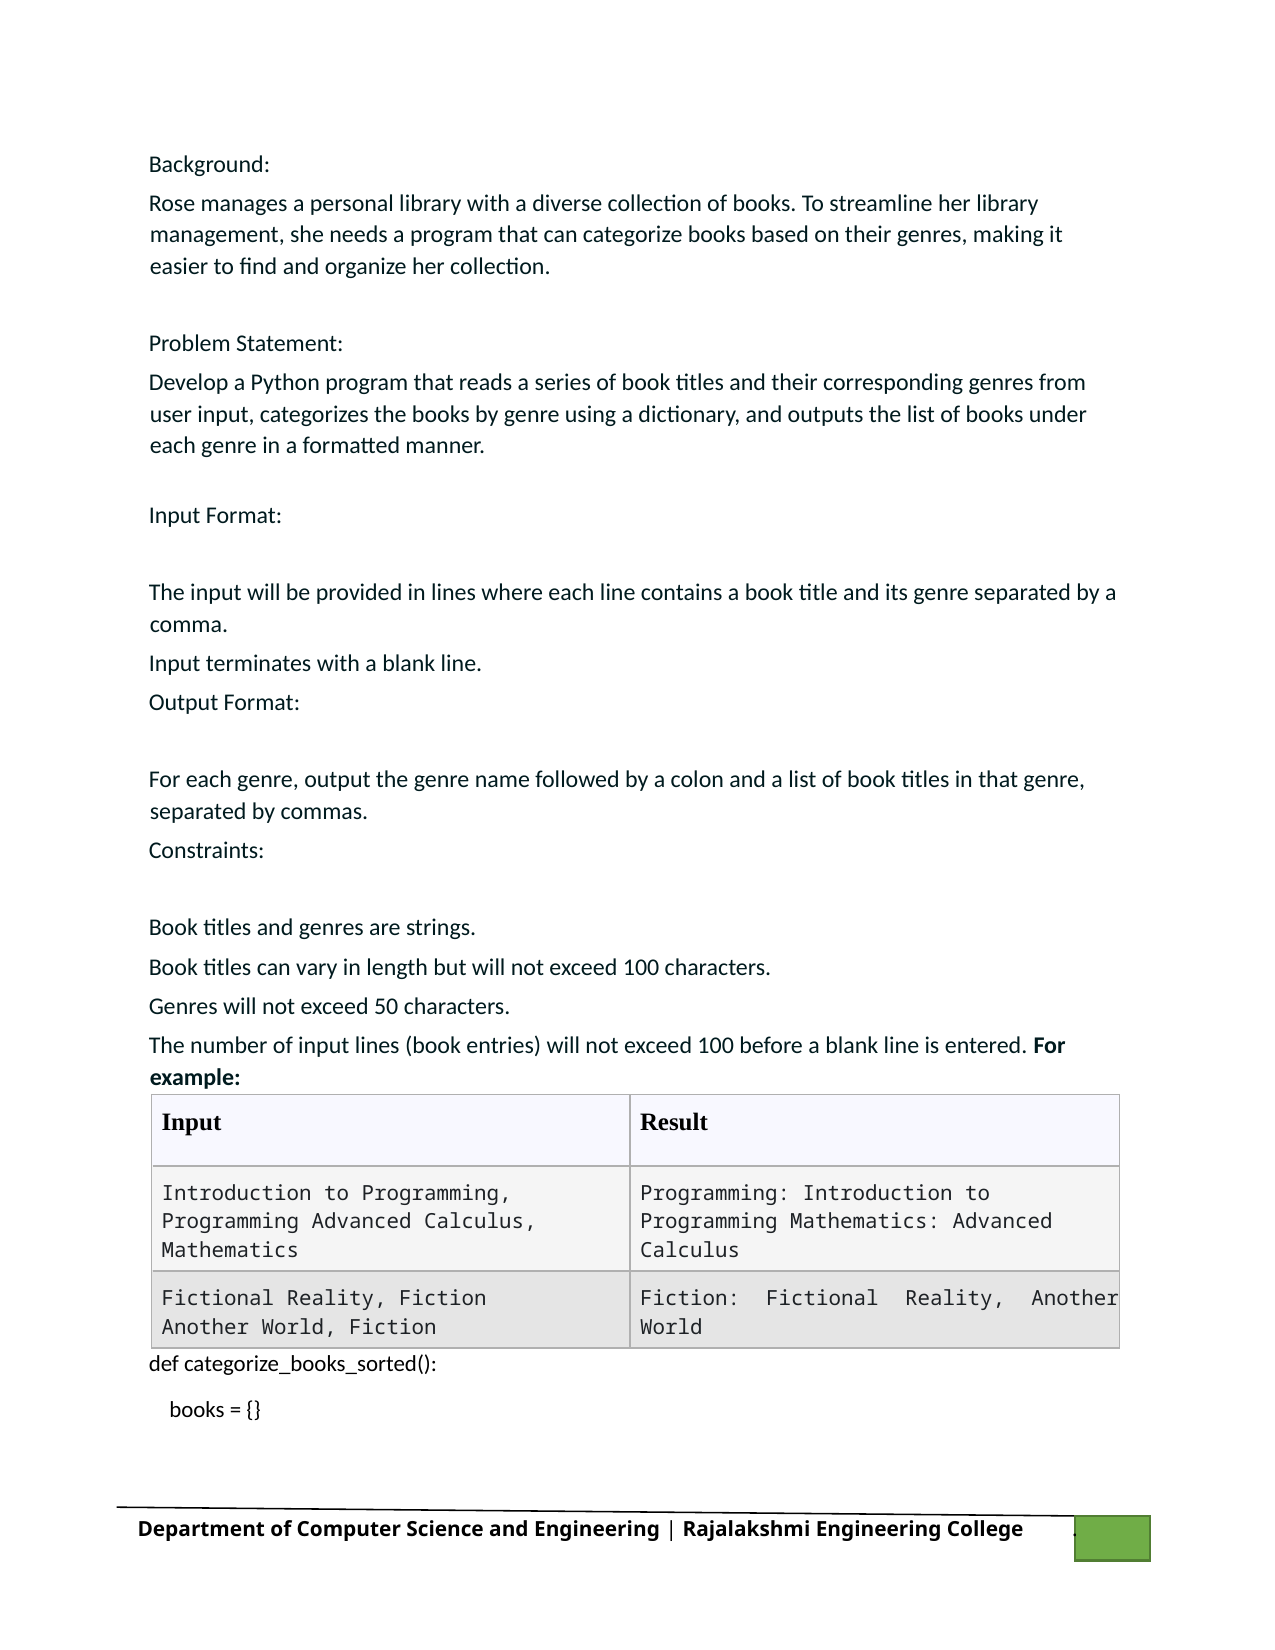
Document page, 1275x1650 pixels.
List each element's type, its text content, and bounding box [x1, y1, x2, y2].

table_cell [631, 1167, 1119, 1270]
text Output Format: [148, 687, 1126, 717]
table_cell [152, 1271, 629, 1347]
text Constraints: [148, 835, 1126, 865]
text Problem Statement: [148, 328, 1126, 357]
text Input terminates with a blank line. [148, 648, 1126, 677]
text Book titles and genres are strings. [148, 912, 1126, 942]
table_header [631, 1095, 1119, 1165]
text Rose manages a personal library with a diverse collection of books. To streamline her library management, she needs a program that can categorize books based on their genres, making it easier to find and organize her collection. [148, 188, 1126, 280]
text Background: [148, 149, 1126, 178]
text The number of input lines (book entries) will not exceed 100 before a blank line is entered. For example: [148, 1031, 1126, 1091]
text Input Format: [148, 500, 1126, 529]
text For each genre, output the genre name followed by a colon and a list of book titles in that genre, separated by commas. [148, 764, 1126, 825]
text books = {} [148, 1395, 666, 1423]
text def categorize_books_sorted(): [148, 1349, 666, 1377]
text Book titles can vary in length but will not exceed 100 characters. [148, 952, 1126, 981]
text The input will be provided in lines where each line contains a book title and its genre separated by a comma. [148, 577, 1126, 638]
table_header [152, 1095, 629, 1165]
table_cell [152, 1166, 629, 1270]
text Develop a Python program that reads a series of book titles and their corresponding genres from user input, categorizes the books by genre using a dictionary, and outputs the list of books under each genre in a formatted manner. [148, 367, 1126, 460]
text Genres will not exceed 50 characters. [148, 991, 1126, 1020]
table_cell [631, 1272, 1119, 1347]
